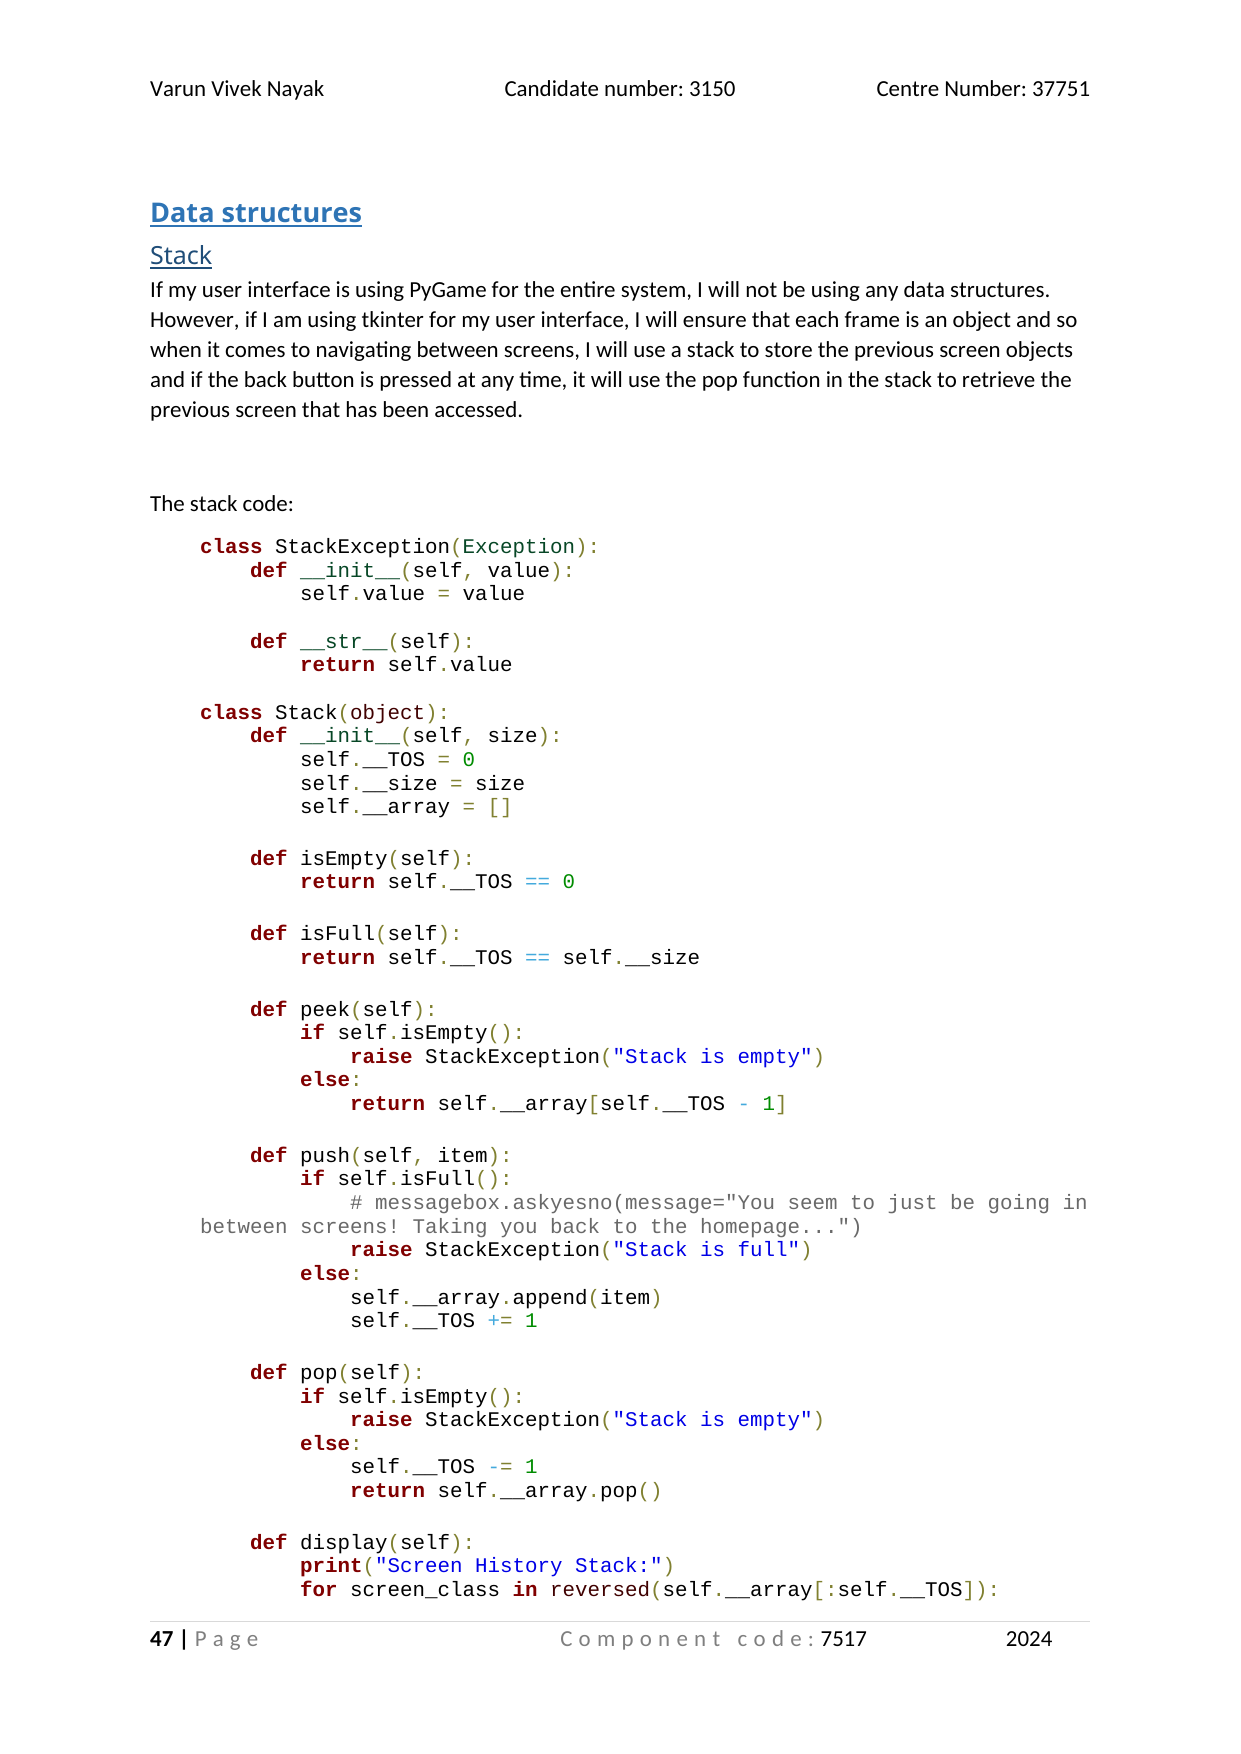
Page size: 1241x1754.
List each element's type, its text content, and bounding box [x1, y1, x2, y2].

text If my user interface is using PyGame for the entire system, I will not be using any data structures. However, if I am using tkinter for my user interface, I will ensure that each frame is an object and so when it comes to navigating between screens, I will use a stack to store the previous screen objects and if the back button is pressed at any time, it will use the pop function in the stack to retrieve the previous screen that has been accessed. [150, 275, 1090, 423]
text # messagebox.askyesno(message="You seem to just be going in between screens! Taking you back to the homepage...") [200, 1192, 1090, 1239]
text class StackException(Exception): [200, 536, 1090, 560]
text return self.value [200, 654, 1090, 678]
text print("Screen History Stack:") [200, 1556, 1090, 1579]
text return self.__TOS == 0 [200, 872, 1090, 895]
text class Stack(object): [200, 702, 1090, 725]
text def isFull(self): [200, 923, 1090, 947]
text else: [200, 1263, 1090, 1287]
text raise StackException("Stack is full") [200, 1239, 1090, 1263]
text if self.isFull(): [200, 1168, 1090, 1192]
text The stack code: [150, 489, 1090, 517]
text def push(self, item): [200, 1145, 1090, 1168]
text def display(self): [200, 1532, 1090, 1556]
text for screen_class in reversed(self.__array[:self.__TOS]): [200, 1579, 1090, 1603]
text raise StackException("Stack is empty") [200, 1409, 1090, 1433]
text self.__TOS += 1 [200, 1310, 1090, 1334]
text def __str__(self): [200, 631, 1090, 654]
text def __init__(self, value): [200, 560, 1090, 583]
text def __init__(self, size): [200, 725, 1090, 749]
text self.__array = [] [200, 796, 1090, 820]
text self.__size = size [200, 773, 1090, 796]
text else: [200, 1433, 1090, 1457]
text return self.__array[self.__TOS - 1] [200, 1093, 1090, 1117]
text self.__array.append(item) [200, 1287, 1090, 1310]
text def pop(self): [200, 1362, 1090, 1386]
text return self.__array.pop() [200, 1480, 1090, 1504]
text raise StackException("Stack is empty") [200, 1046, 1090, 1069]
text if self.isEmpty(): [200, 1386, 1090, 1409]
subtitle Data structures [150, 194, 1090, 231]
text else: [200, 1069, 1090, 1093]
subtitle Stack [150, 238, 1090, 272]
text self.__TOS -= 1 [200, 1457, 1090, 1480]
text def peek(self): [200, 998, 1090, 1022]
text self.value = value [200, 583, 1090, 607]
text return self.__TOS == self.__size [200, 947, 1090, 971]
text self.__TOS = 0 [200, 749, 1090, 773]
text def isEmpty(self): [200, 848, 1090, 872]
text if self.isEmpty(): [200, 1022, 1090, 1046]
